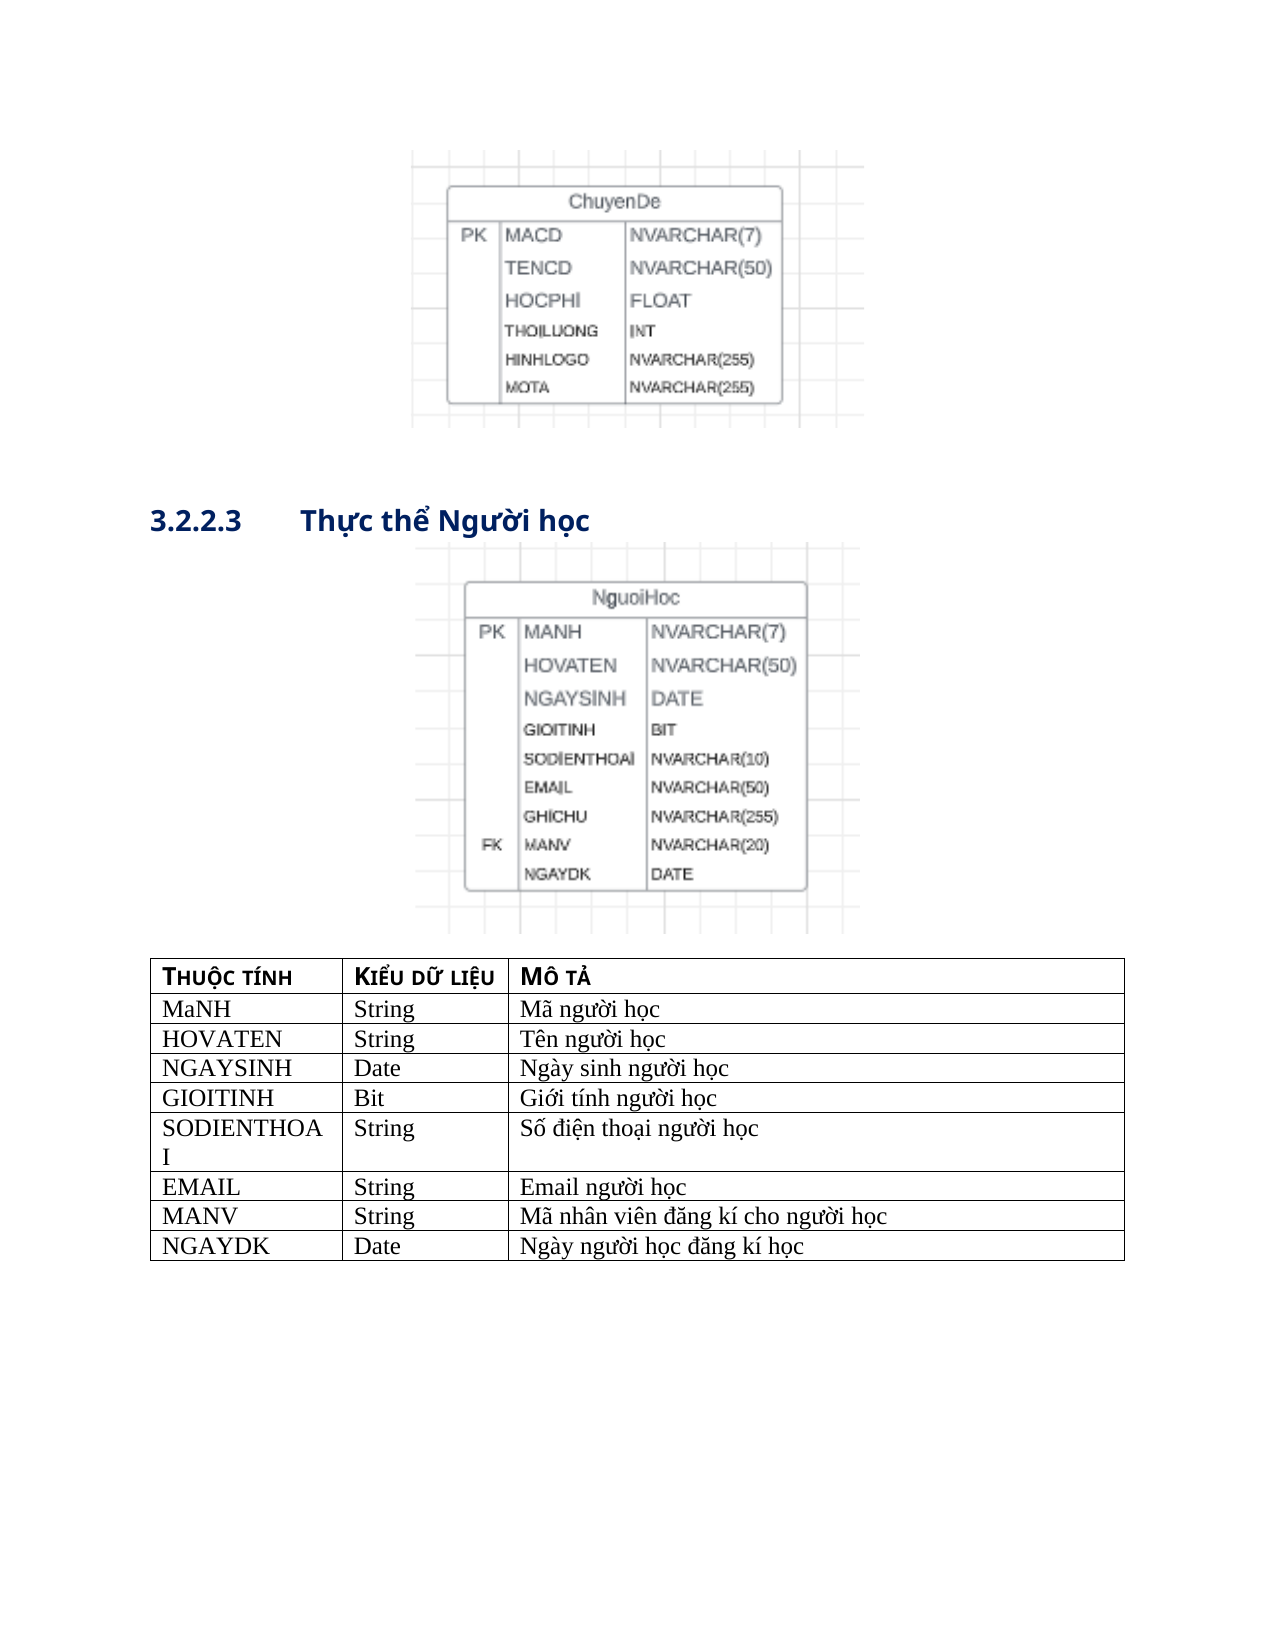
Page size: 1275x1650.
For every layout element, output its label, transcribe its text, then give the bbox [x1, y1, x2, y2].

picture [410, 150, 865, 428]
table_cell Email người học [509, 1172, 1124, 1200]
table_cell HOVATEN [151, 1024, 342, 1052]
table_cell String [343, 1201, 508, 1230]
table_cell String [343, 994, 508, 1023]
table_cell GIOITINH [151, 1083, 342, 1112]
table_header Mô tả [509, 959, 1124, 993]
table_cell NGAYSINH [151, 1054, 342, 1082]
table_cell String [343, 1172, 508, 1200]
table_cell String [343, 1024, 508, 1052]
table_cell Ngày sinh người học [509, 1054, 1124, 1082]
table_cell SODIENTHOAI [151, 1113, 342, 1171]
table_cell NGAYDK [151, 1231, 342, 1260]
table_cell Bit [343, 1083, 508, 1112]
table_cell MANV [151, 1201, 342, 1230]
picture [415, 542, 860, 934]
table_header Thuộc tính [151, 959, 342, 993]
table_header Kiểu dữ liệu [343, 959, 508, 993]
table_cell Mã người học [509, 994, 1124, 1023]
subtitle Thực thể Người học [150, 500, 1125, 539]
table_cell Ngày người học đăng kí học [509, 1231, 1124, 1260]
table_cell Mã nhân viên đăng kí cho người học [509, 1201, 1124, 1230]
table_cell MaNH [151, 994, 342, 1023]
table_cell Số điện thoại người học [509, 1113, 1124, 1171]
table_cell EMAIL [151, 1172, 342, 1200]
table_cell Giới tính người học [509, 1083, 1124, 1112]
table_cell String [343, 1113, 508, 1171]
table_cell Tên người học [509, 1024, 1124, 1052]
table_cell Date [343, 1054, 508, 1082]
table_cell Date [343, 1231, 508, 1260]
